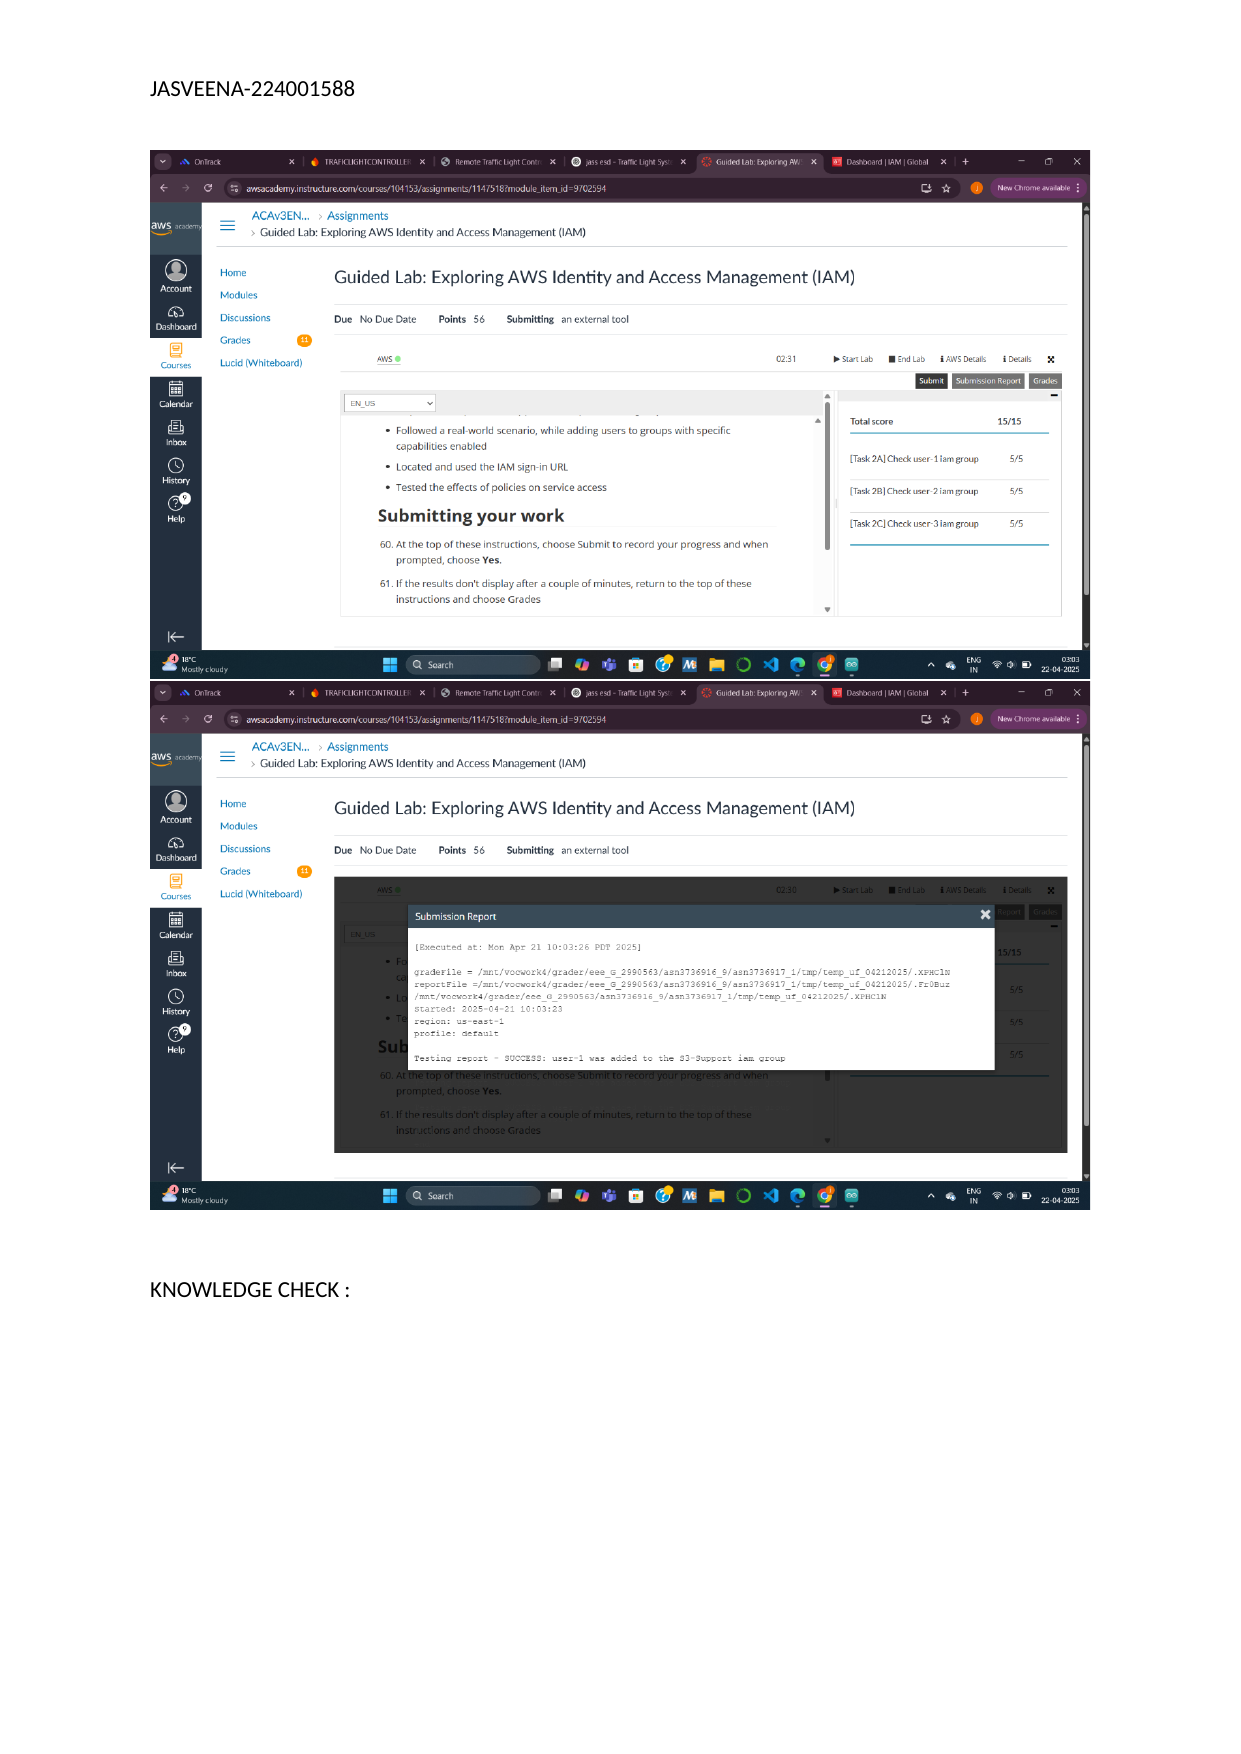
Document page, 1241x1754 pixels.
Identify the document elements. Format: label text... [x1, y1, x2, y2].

picture [150, 681, 1091, 1210]
picture [150, 150, 1091, 679]
text KNOWLEDGE CHECK : [150, 1276, 1090, 1304]
